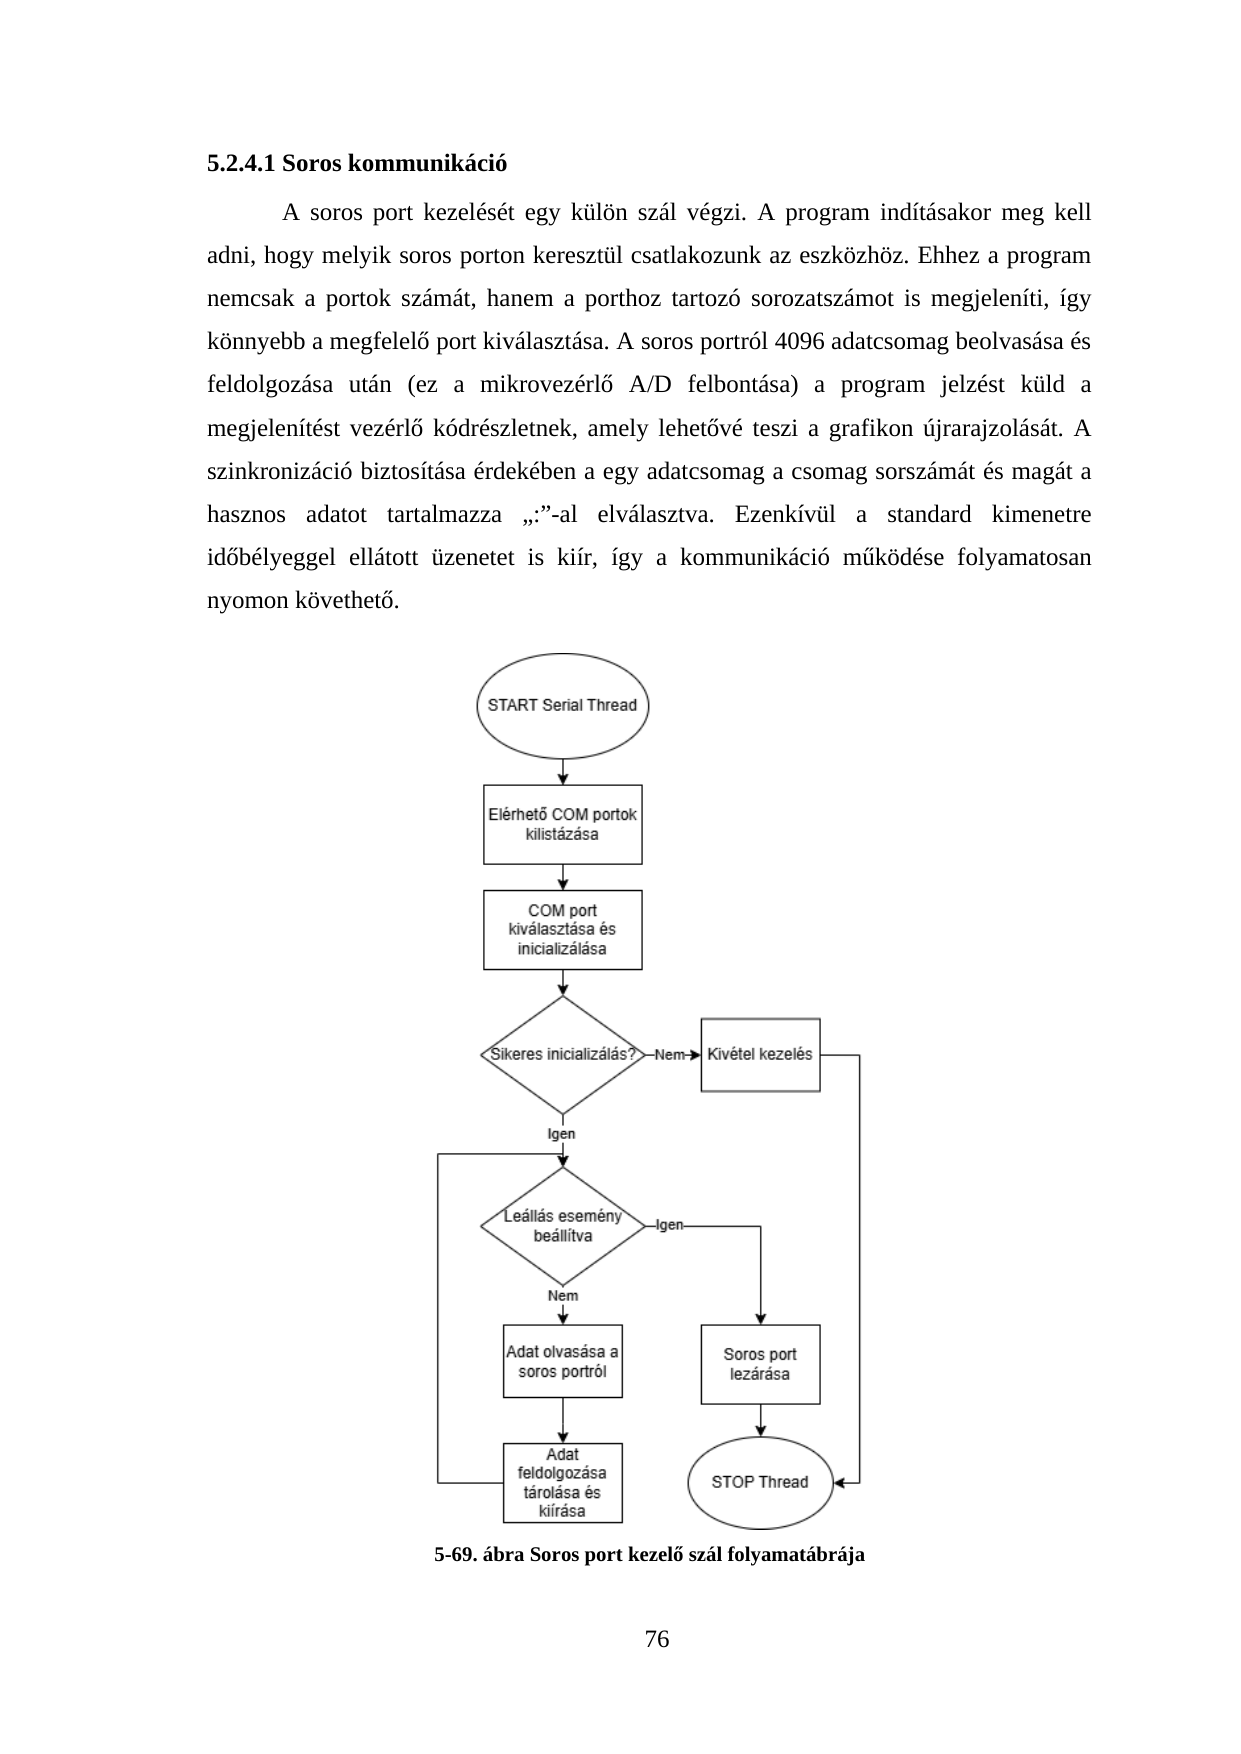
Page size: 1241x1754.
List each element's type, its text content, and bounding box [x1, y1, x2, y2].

text A soros port kezelését egy külön szál végzi. A program indításakor meg kell adni, hogy melyik soros porton keresztül csatlakozunk az eszközhöz. Ehhez a program nemcsak a portok számát, hanem a porthoz tartozó sorozatszámot is megjeleníti, így könnyebb a megfelelő port kiválasztása. A soros portról 4096 adatcsomag beolvasása és feldolgozása után (ez a mikrovezérlő A/D felbontása) a program jelzést küld a megjelenítést vezérlő kódrészletnek, amely lehetővé teszi a grafikon újrarajzolását. A szinkronizáció biztosítása érdekében a egy adatcsomag a csomag sorszámát és magát a hasznos adatot tartalmazza „:”-al elválasztva. Ezenkívül a standard kimenetre időbélyeggel ellátott üzenetet is kiír, így a kommunikáció működése folyamatosan nyomon követhető. [207, 197, 1092, 614]
subtitle Soros kommunikáció [207, 148, 1092, 176]
picture [428, 653, 871, 1530]
